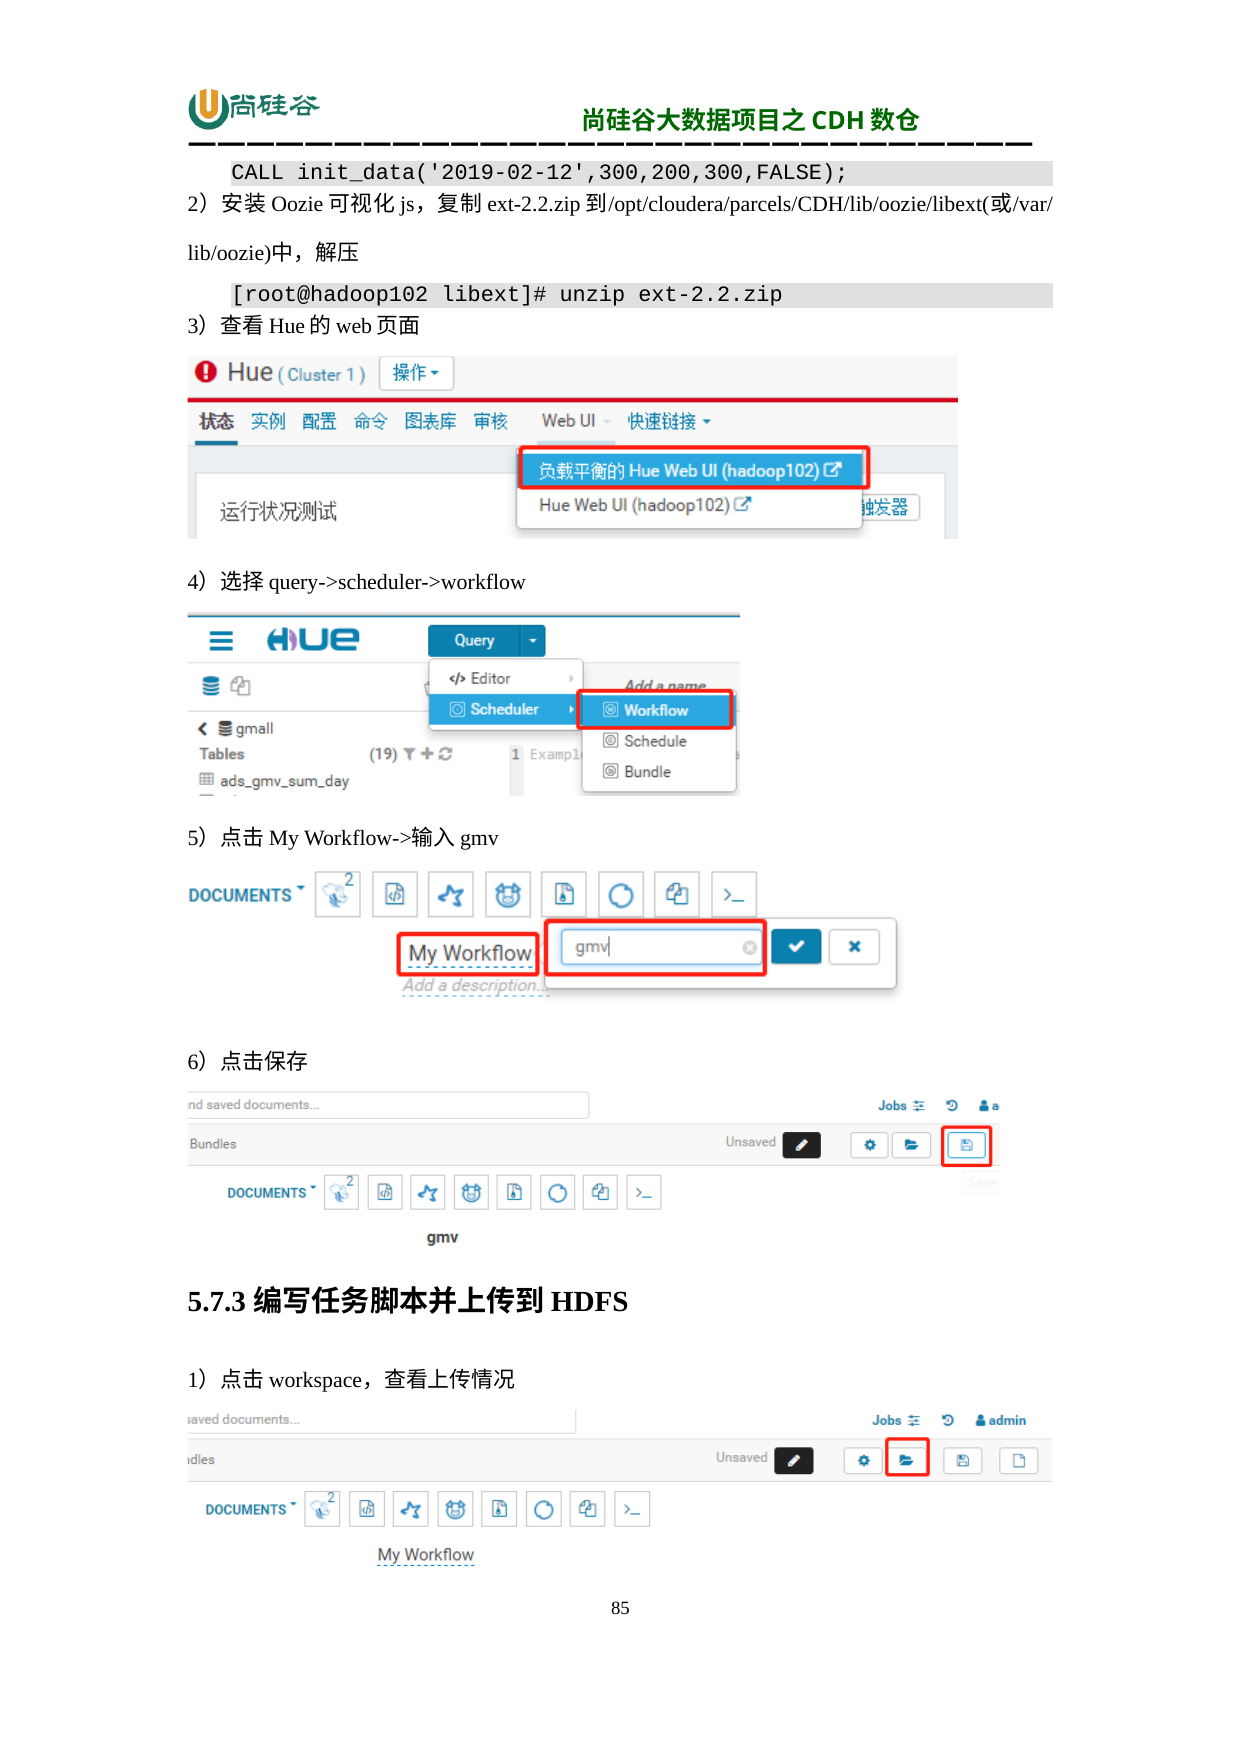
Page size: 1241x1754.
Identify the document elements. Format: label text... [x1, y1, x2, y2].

text CALL init_data('2019-02-12',300,200,300,FALSE); [231, 161, 1053, 186]
text 1）点击workspace，查看上传情况 [187, 1362, 1053, 1394]
picture [187, 88, 320, 130]
picture [187, 612, 741, 796]
subtitle 5.7.3 编写任务脚本并上传到HDFS [187, 1267, 1053, 1332]
picture [187, 356, 958, 539]
text [root@hadoop102 libext]# unzip ext-2.2.zip [231, 283, 1053, 308]
text 4）选择query->scheduler->workflow [187, 564, 1053, 596]
picture [187, 1091, 1000, 1246]
text 2）安装Oozie可视化js，复制ext-2.2.zip到/opt/cloudera/parcels/CDH/lib/oozie/libext(或/var/lib/oozie)中，解压 [187, 186, 1053, 267]
picture [187, 1410, 1053, 1570]
text 6）点击保存 [187, 1043, 1053, 1076]
text 3）查看Hue的web页面 [187, 308, 1053, 340]
text 5）点击My Workflow->输入gmv [187, 820, 1053, 852]
picture [187, 868, 905, 1003]
